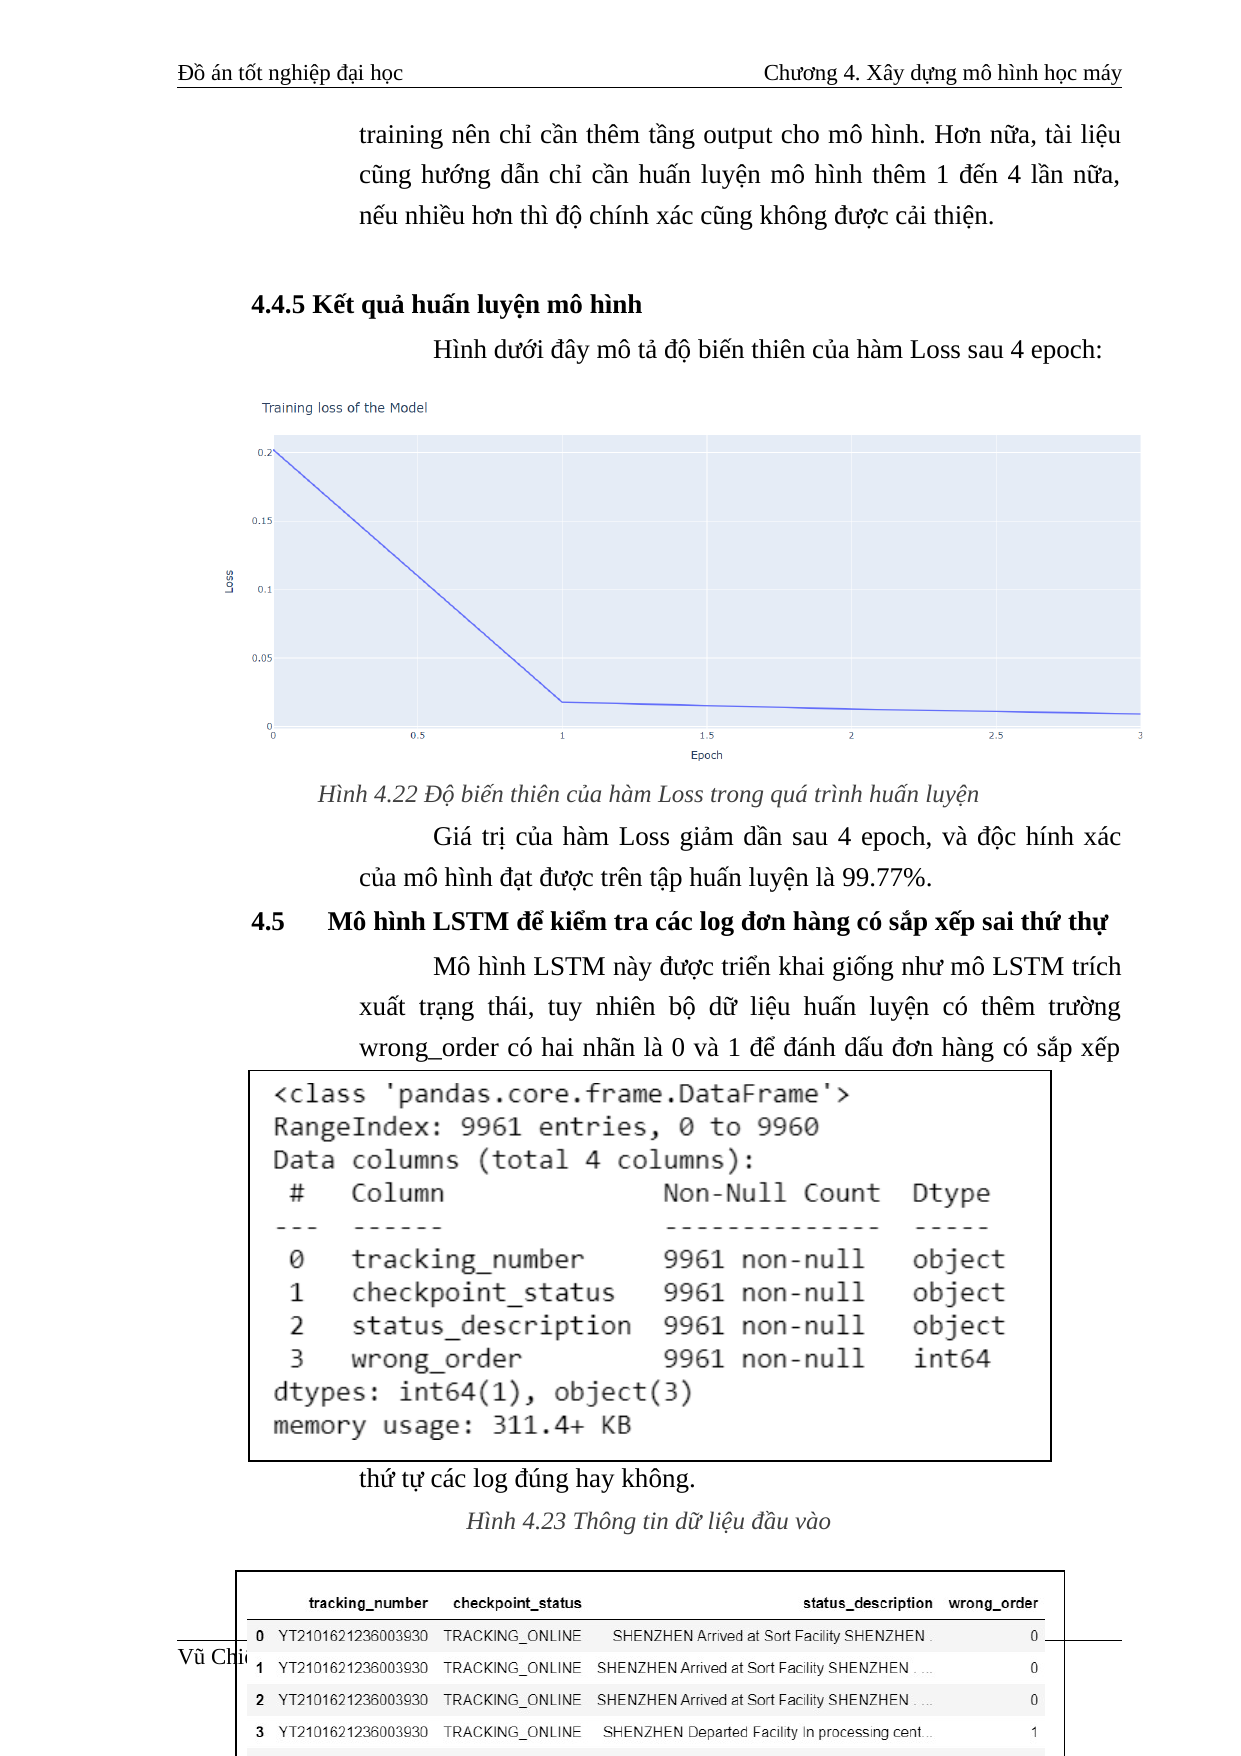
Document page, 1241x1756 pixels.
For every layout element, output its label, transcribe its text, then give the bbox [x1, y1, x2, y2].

picture [247, 1597, 1045, 1756]
picture [273, 1083, 1006, 1440]
text Hình dưới đây mô tả độ biến thiên của hàm Loss sau 4 epoch: [359, 333, 1122, 364]
subtitle 4.4.5 Kết quả huấn luyện mô hình [177, 288, 1122, 319]
picture [224, 402, 1143, 761]
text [359, 118, 1122, 230]
subtitle Mô hình LSTM để kiểm tra các log đơn hàng có sắp xếp sai thứ thự [177, 905, 1122, 937]
text Hình 4.23 Thông tin dữ liệu đầu vào [177, 1506, 1122, 1535]
text Giá trị của hàm Loss giảm dần sau 4 epoch, và độc hính xác của mô hình đạt được trên tập huấn luyện là 99.77%. [359, 820, 1122, 892]
